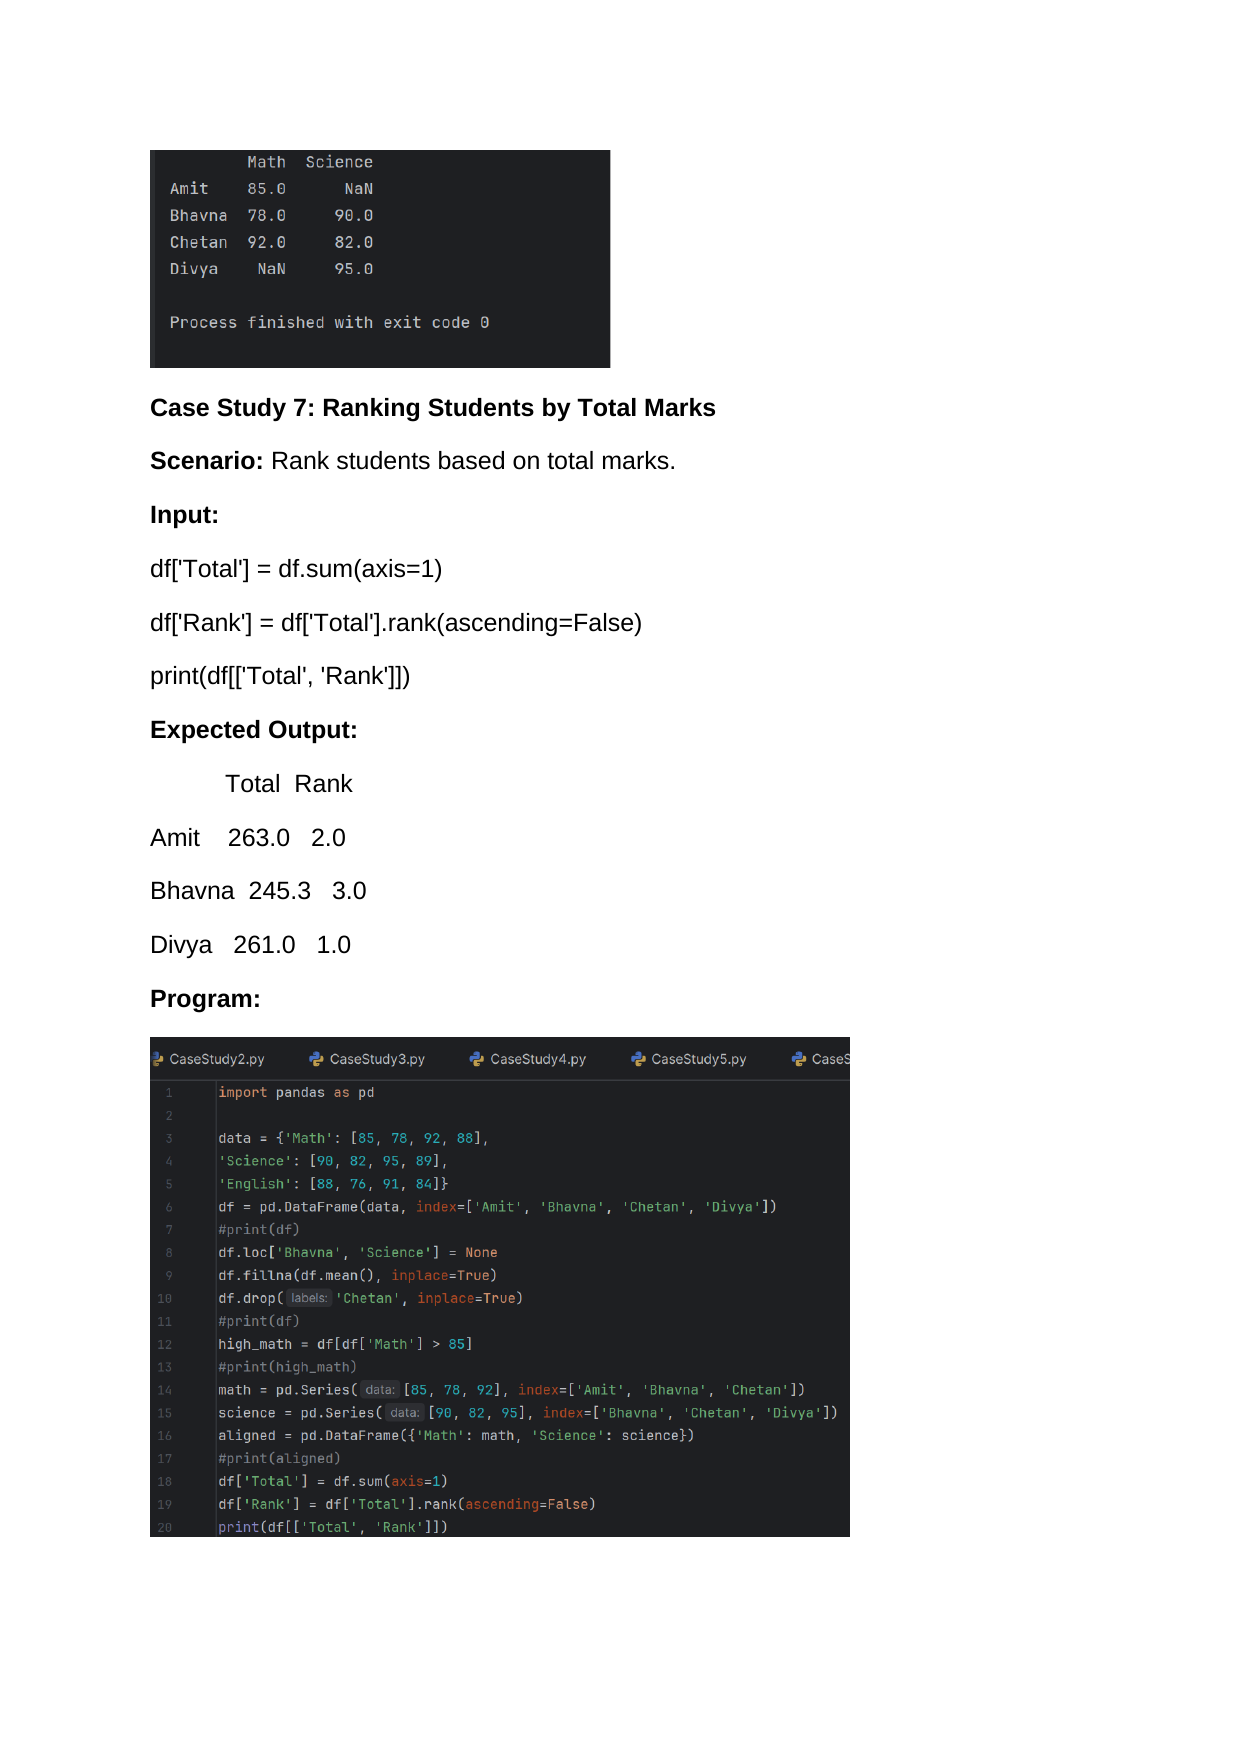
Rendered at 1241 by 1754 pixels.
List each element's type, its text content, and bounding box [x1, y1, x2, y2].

text Total Rank [150, 769, 1090, 798]
text Bhavna 245.3 3.0 [150, 876, 1090, 905]
text Amit 263.0 2.0 [150, 823, 1090, 851]
picture [150, 150, 611, 368]
text Input: [150, 500, 1090, 529]
text Program: [150, 984, 1090, 1013]
text Case Study 7: Ranking Students by Total Marks [150, 393, 1090, 421]
text df['Total'] = df.sum(axis=1) [150, 554, 1090, 583]
text print(df[['Total', 'Rank']]) [150, 661, 1090, 690]
text Expected Output: [150, 715, 1090, 744]
text Divya 261.0 1.0 [150, 930, 1090, 959]
picture [150, 1037, 850, 1537]
text df['Rank'] = df['Total'].rank(ascending=False) [150, 608, 1090, 636]
text Scenario: Rank students based on total marks. [150, 446, 1090, 475]
